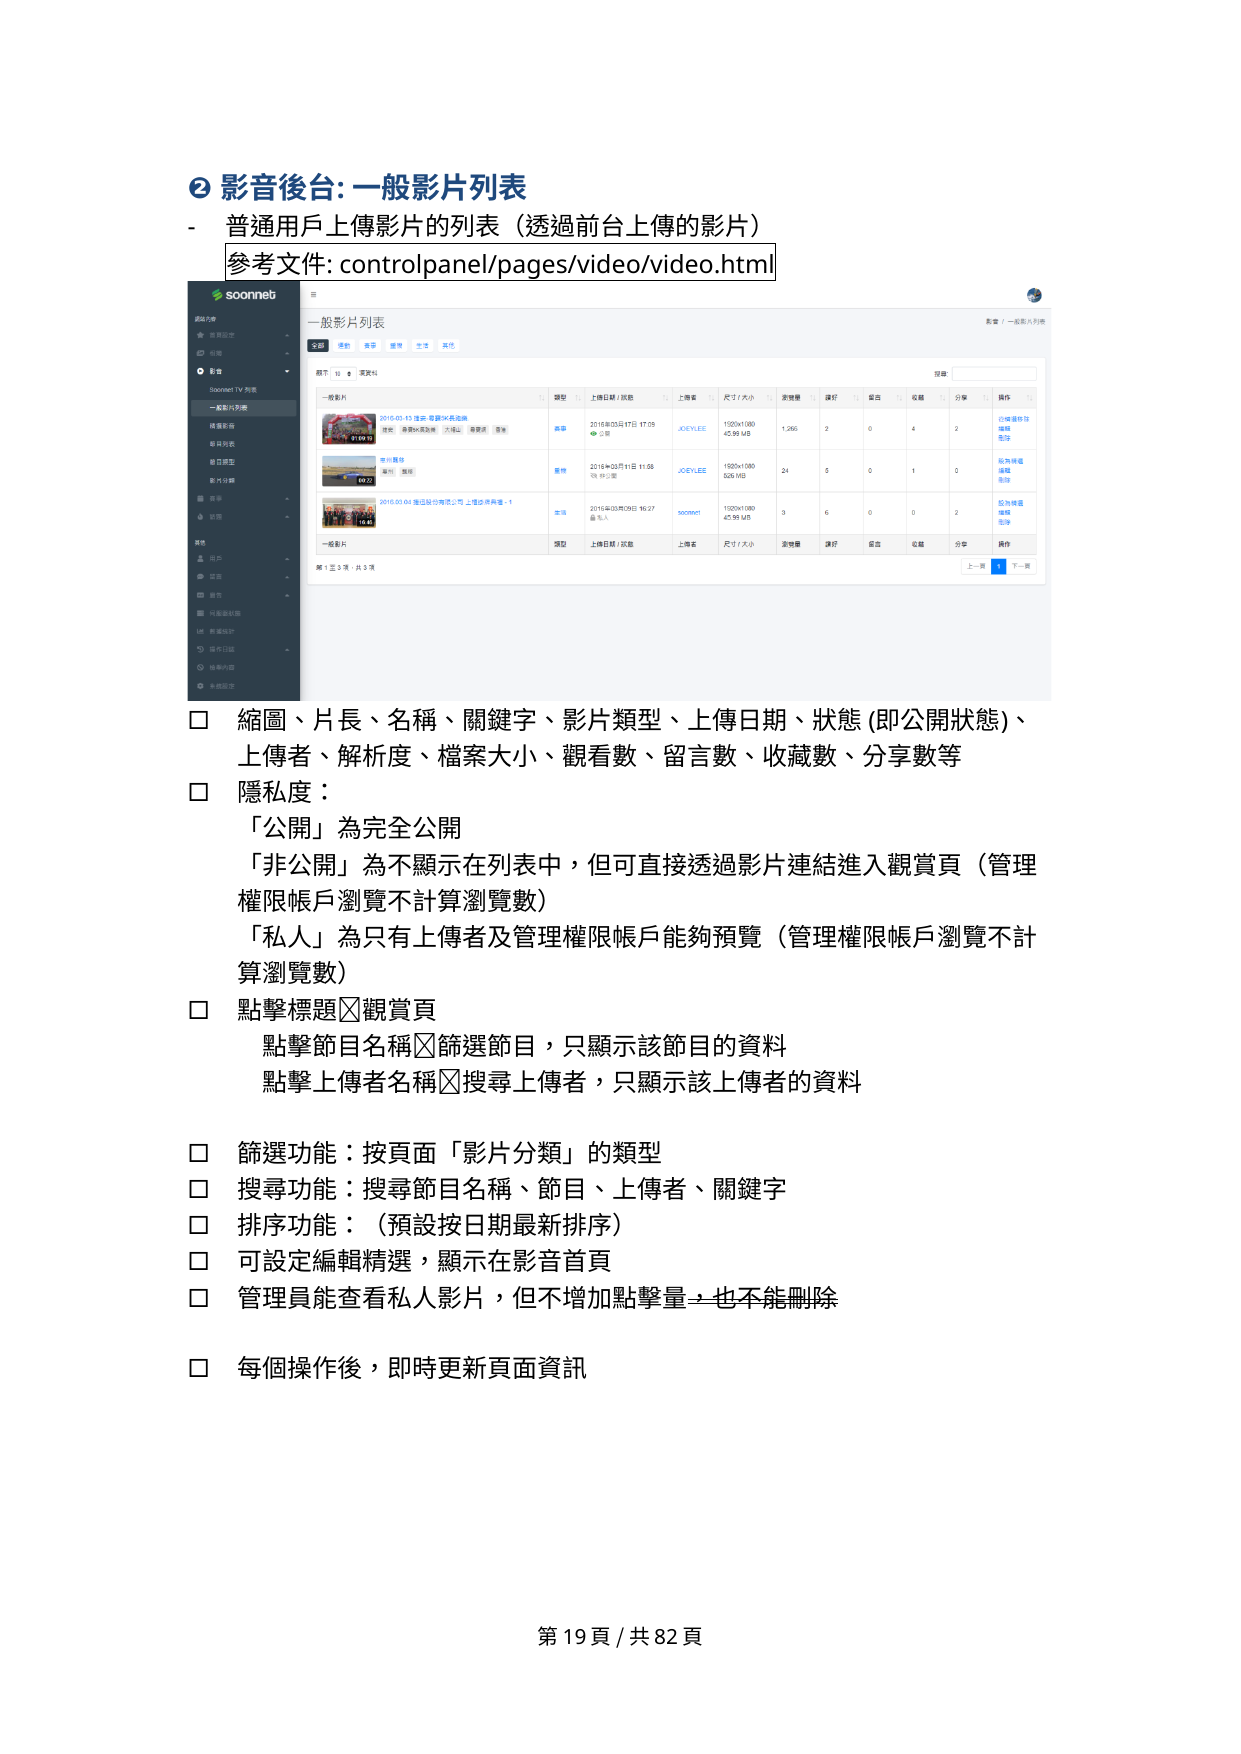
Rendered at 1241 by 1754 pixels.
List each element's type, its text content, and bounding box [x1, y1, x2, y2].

picture [187, 281, 1052, 701]
list 普通用戶上傳影片的列表（透過前台上傳的影片） 參考文件: controlpanel/pages/video/video.html [187, 207, 1053, 281]
list 可設定編輯精選，顯示在影音首頁 [187, 1242, 1053, 1278]
list 篩選功能：按頁面「影片分類」的類型 [187, 1133, 1053, 1169]
list 隱私度： 「公開」為完全公開 「非公開」為不顯示在列表中，但可直接透過影片連結進入觀賞頁（管理權限帳戶瀏覽不計算瀏覽數） 「私人」為只有上傳者及管理權限帳戶能夠預覽（管理權限帳戶瀏覽不計算瀏覽數） [187, 773, 1053, 990]
list 每個操作後，即時更新頁面資訊 [187, 1348, 1053, 1384]
list 搜尋功能：搜尋節目名稱、節目、上傳者、關鍵字 [187, 1169, 1053, 1206]
text ❷ 影音後台: 一般影片列表 [187, 164, 1053, 207]
list 縮圖、片長、名稱、關鍵字、影片類型、上傳日期、狀態 (即公開狀態)、上傳者、解析度、檔案大小、觀看數、留言數、收藏數、分享數等 [187, 700, 1053, 773]
list 排序功能：（預設按日期最新排序） [187, 1206, 1053, 1242]
list 點擊標題觀賞頁 點擊節目名稱篩選節目，只顯示該節目的資料 點擊上傳者名稱搜尋上傳者，只顯示該上傳者的資料 [187, 990, 1053, 1099]
list 管理員能查看私人影片，但不增加點擊量，也不能刪除 [187, 1278, 1053, 1314]
